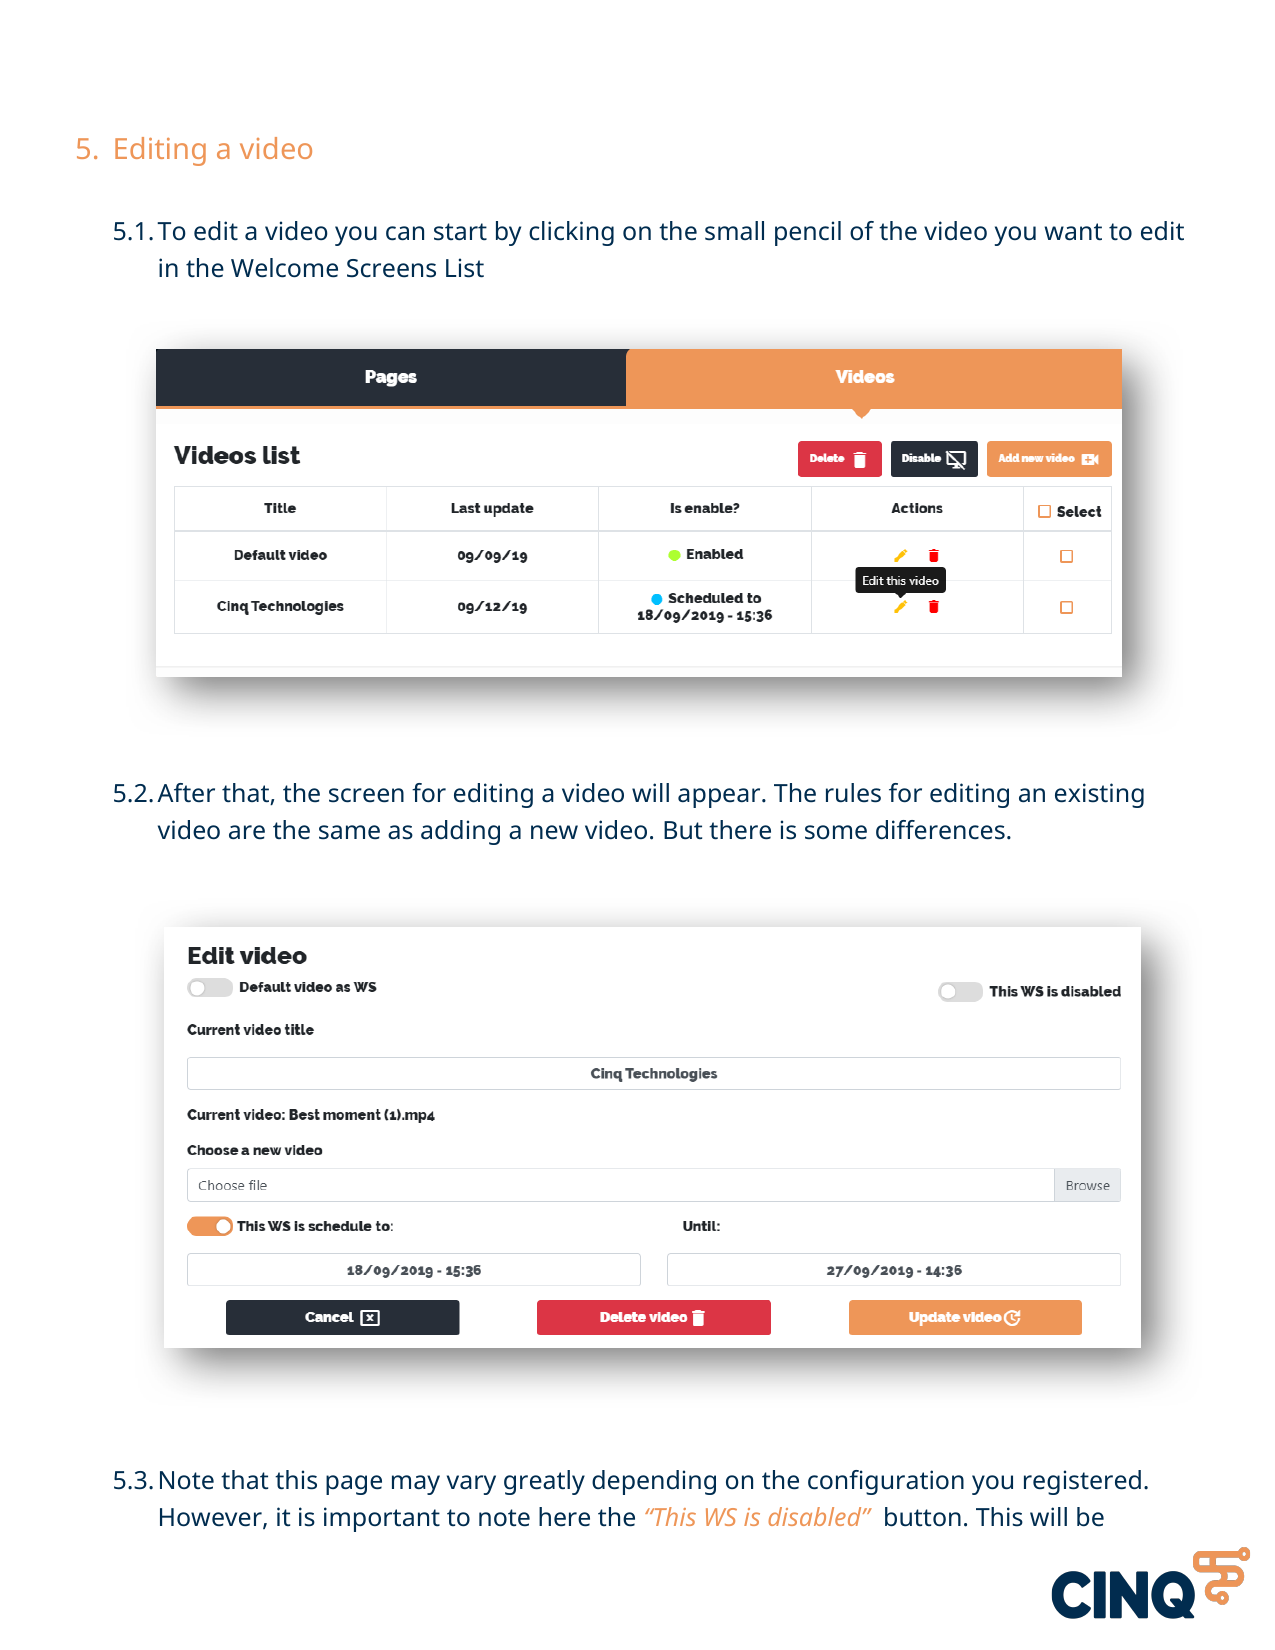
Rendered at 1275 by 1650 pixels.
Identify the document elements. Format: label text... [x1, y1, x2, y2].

list After that, the screen for editing a video will appear. The rules for editing an existing video are the same as adding a new video. But there is some differences. [112, 776, 1200, 847]
picture [156, 349, 1122, 677]
list Editing a video [75, 128, 1200, 168]
picture [164, 927, 1141, 1348]
list To edit a video you can start by clicking on the small pencil of the video you want to edit in the Welcome Screens List [112, 214, 1200, 285]
picture [1051, 1547, 1251, 1619]
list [112, 1462, 1200, 1533]
